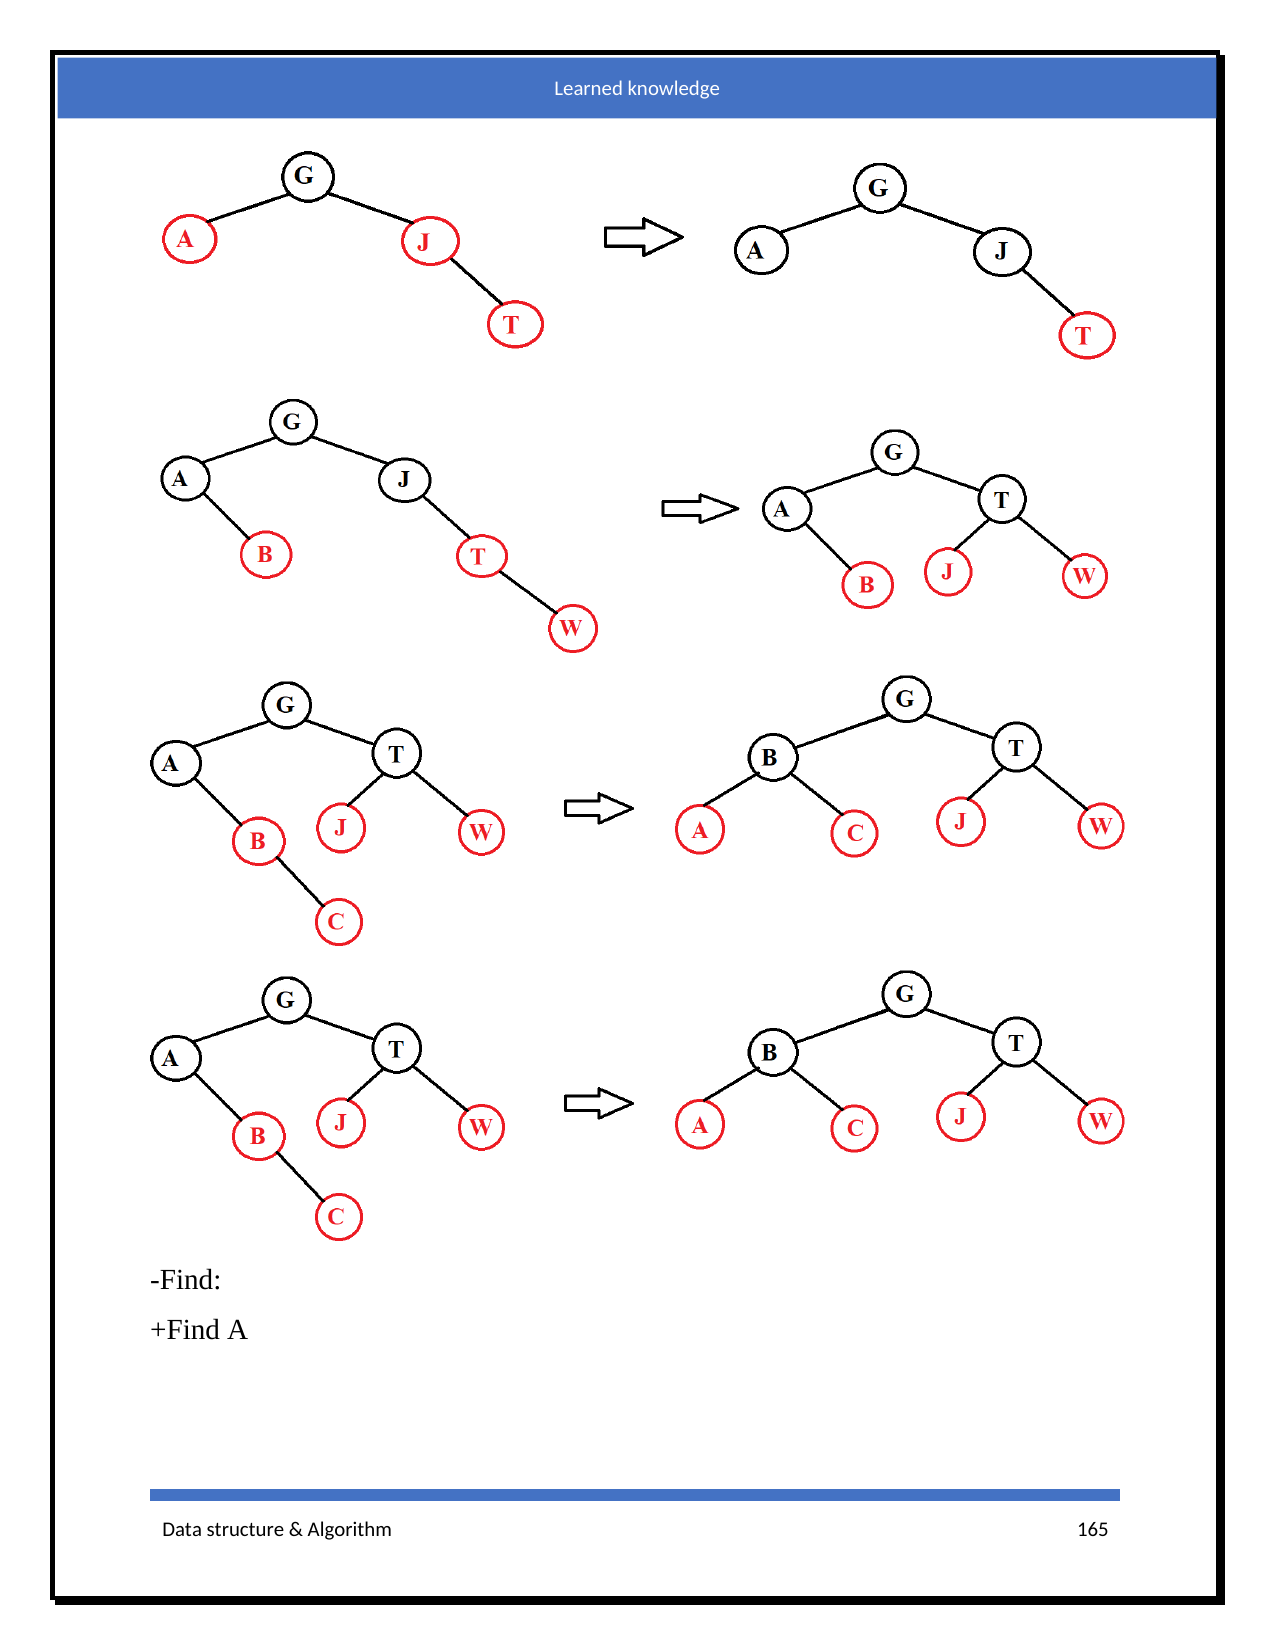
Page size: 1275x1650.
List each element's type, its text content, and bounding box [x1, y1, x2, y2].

text -Find: [150, 1262, 1120, 1296]
picture [150, 967, 1125, 1250]
picture [150, 381, 1125, 660]
text +Find A [150, 1312, 1120, 1346]
picture [150, 150, 1125, 369]
picture [150, 672, 1125, 955]
